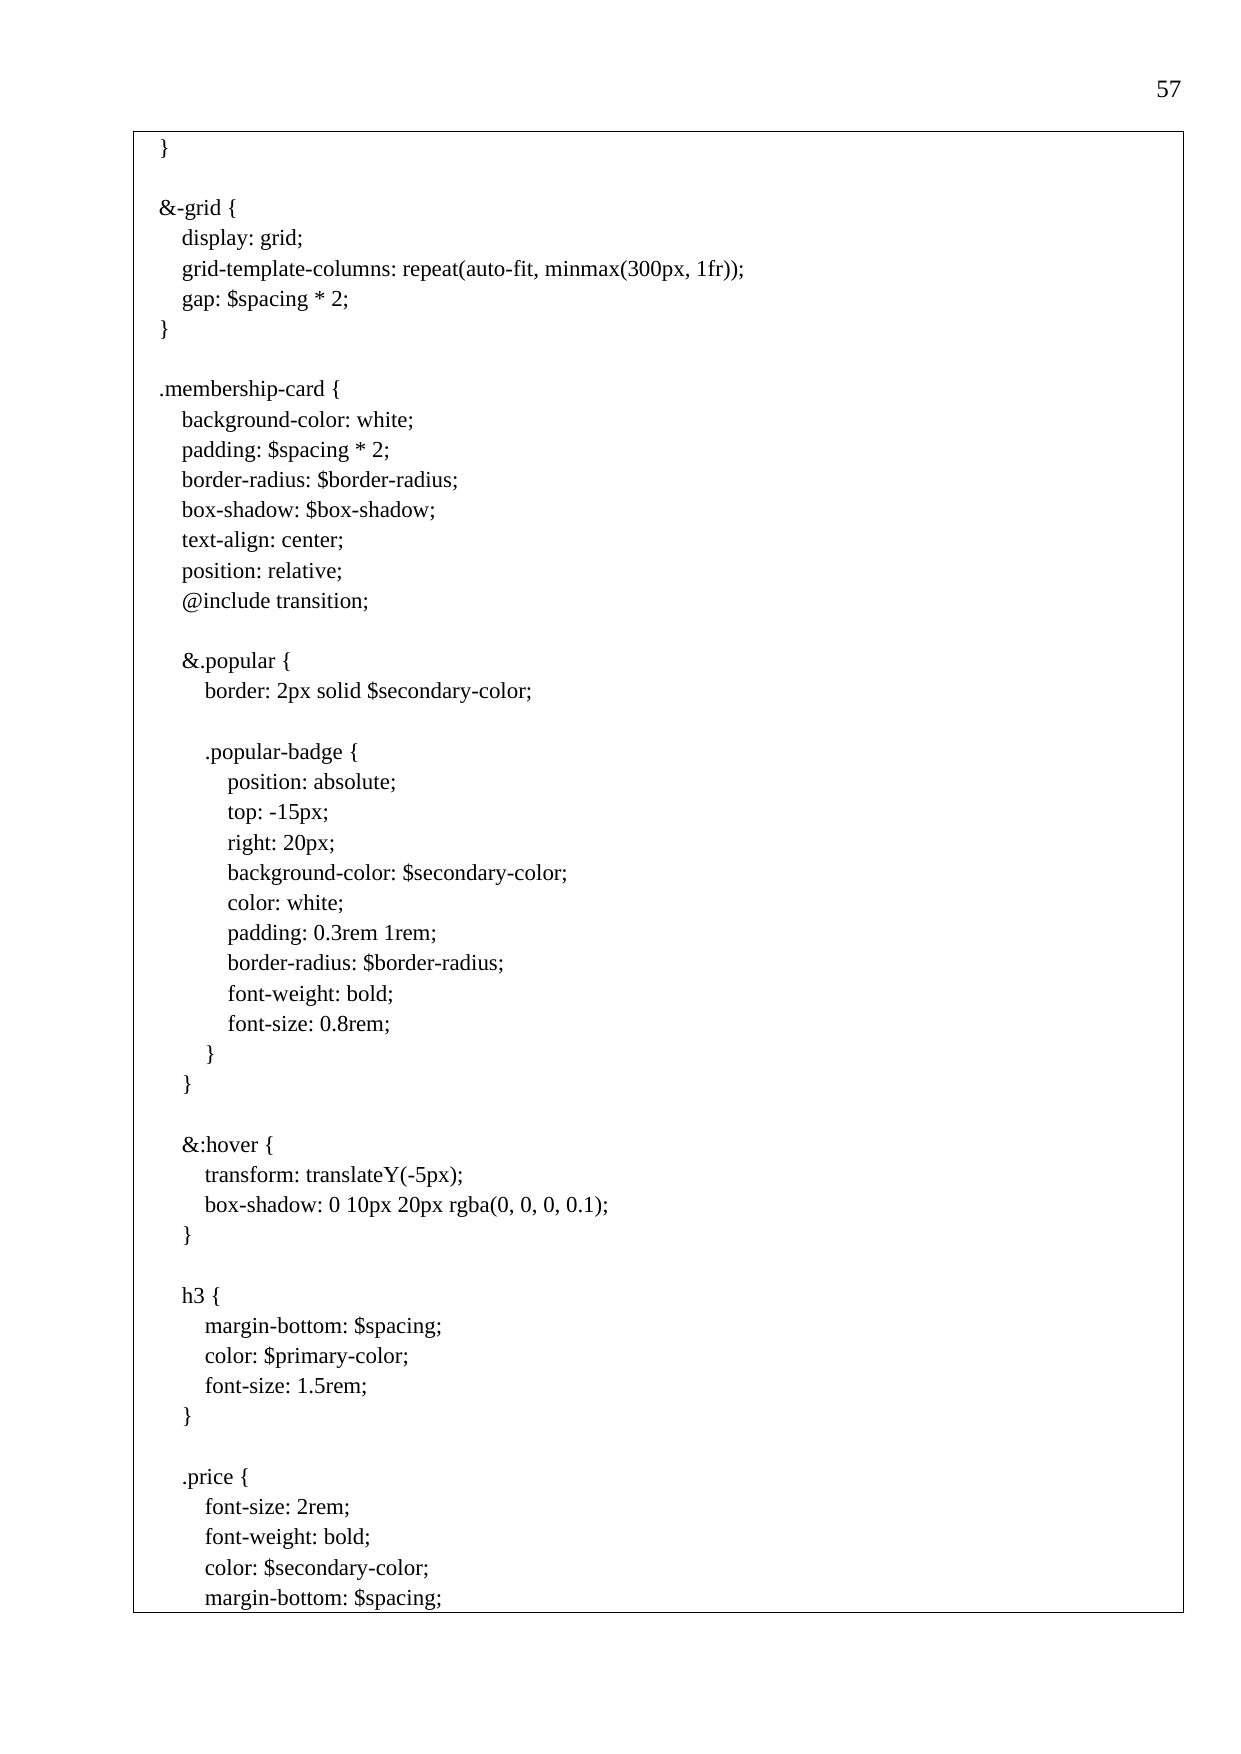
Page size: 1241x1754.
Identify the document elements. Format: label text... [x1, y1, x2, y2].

text border: 2px solid $secondary-color; [134, 674, 1183, 704]
text padding: 0.3rem 1rem; [134, 916, 1183, 946]
text font-size: 2rem; [134, 1490, 1183, 1519]
text background-color: $secondary-color; [134, 856, 1183, 885]
text color: $primary-color; [134, 1339, 1183, 1368]
text margin-bottom: $spacing; [134, 1309, 1183, 1338]
text .popular-badge { [134, 735, 1183, 764]
text top: -15px; [134, 795, 1183, 825]
text box-shadow: $box-shadow; [134, 493, 1183, 523]
text box-shadow: 0 10px 20px rgba(0, 0, 0, 0.1); [134, 1188, 1183, 1217]
text } [134, 1067, 1183, 1097]
text } [134, 1399, 1183, 1429]
text font-size: 1.5rem; [134, 1369, 1183, 1399]
text } [134, 1218, 1183, 1248]
text } [134, 312, 1183, 341]
text grid-template-columns: repeat(auto-fit, minmax(300px, 1fr)); [134, 251, 1183, 281]
text position: absolute; [134, 765, 1183, 794]
text @include transition; [134, 584, 1183, 613]
text gap: $spacing * 2; [134, 282, 1183, 311]
text color: $secondary-color; [134, 1550, 1183, 1580]
text font-weight: bold; [134, 1520, 1183, 1550]
text &-grid { [134, 191, 1183, 221]
text background-color: white; [134, 402, 1183, 432]
text right: 20px; [134, 825, 1183, 855]
text color: white; [134, 886, 1183, 915]
text border-radius: $border-radius; [134, 463, 1183, 492]
text h3 { [134, 1278, 1183, 1308]
text text-align: center; [134, 523, 1183, 553]
text font-weight: bold; [134, 976, 1183, 1006]
text padding: $spacing * 2; [134, 433, 1183, 462]
text font-size: 0.8rem; [134, 1007, 1183, 1036]
text .price { [134, 1460, 1183, 1489]
text margin-bottom: $spacing; [134, 1581, 1183, 1612]
text border-radius: $border-radius; [134, 946, 1183, 976]
text } [134, 132, 1183, 160]
text } [134, 1037, 1183, 1066]
text display: grid; [134, 221, 1183, 251]
text position: relative; [134, 553, 1183, 583]
text .membership-card { [134, 372, 1183, 402]
text &:hover { [134, 1127, 1183, 1157]
text transform: translateY(-5px); [134, 1158, 1183, 1187]
text &.popular { [134, 644, 1183, 674]
